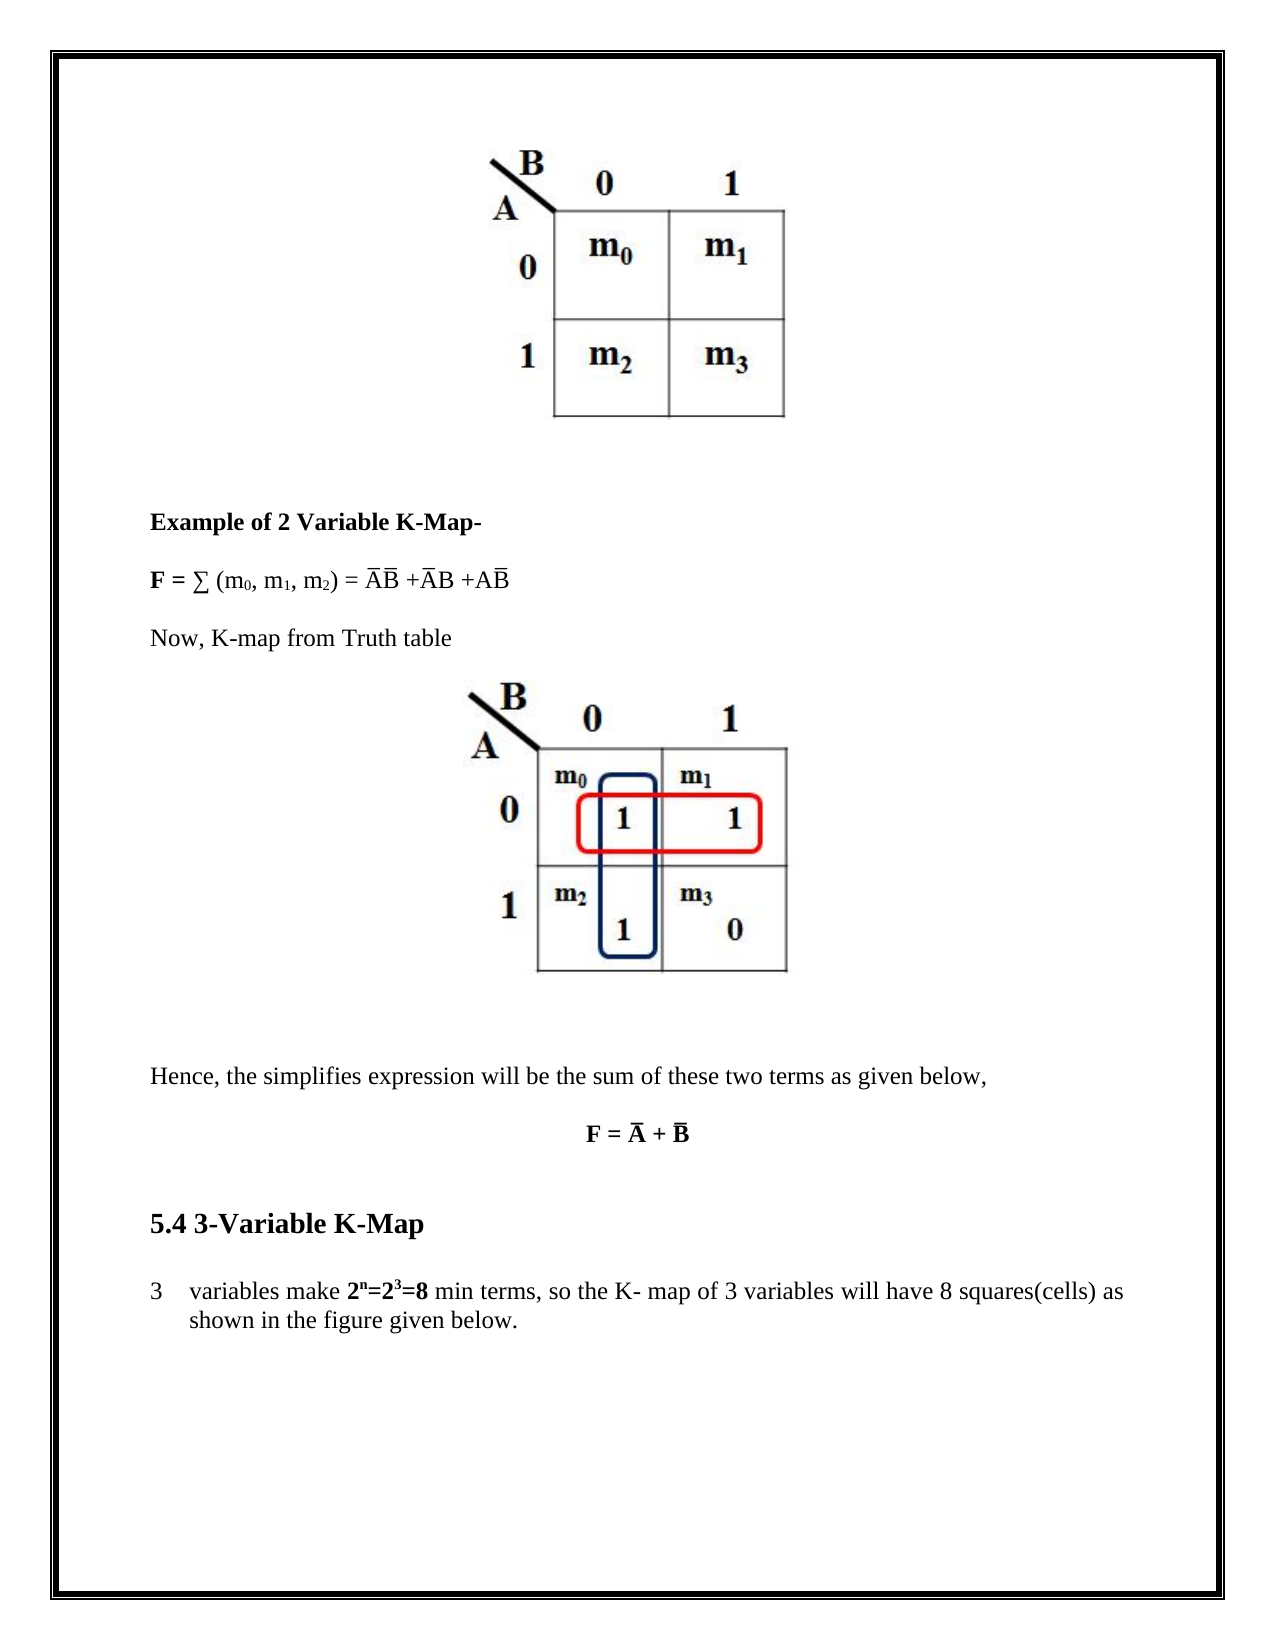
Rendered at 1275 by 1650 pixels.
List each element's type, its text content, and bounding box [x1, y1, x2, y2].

text F = A̅ + B̅ [150, 1119, 1125, 1148]
list variables make 2n=23=8 min terms, so the K- map of 3 variables will have 8 squares(cells) as shown in the figure given below. [150, 1276, 1125, 1334]
subtitle 5.4 3-Variable K-Map [150, 1206, 1125, 1239]
text Hence, the simplifies expression will be the sum of these two terms as given below, [150, 1061, 1125, 1090]
picture [487, 150, 788, 420]
text F = ∑ (m0, m1, m2) = A̅B̅ +A̅B +AB̅ [150, 565, 1125, 593]
picture [462, 680, 813, 975]
subtitle Example of 2 Variable K-Map- [150, 507, 1125, 536]
text Now, K-map from Truth table [150, 623, 1125, 651]
